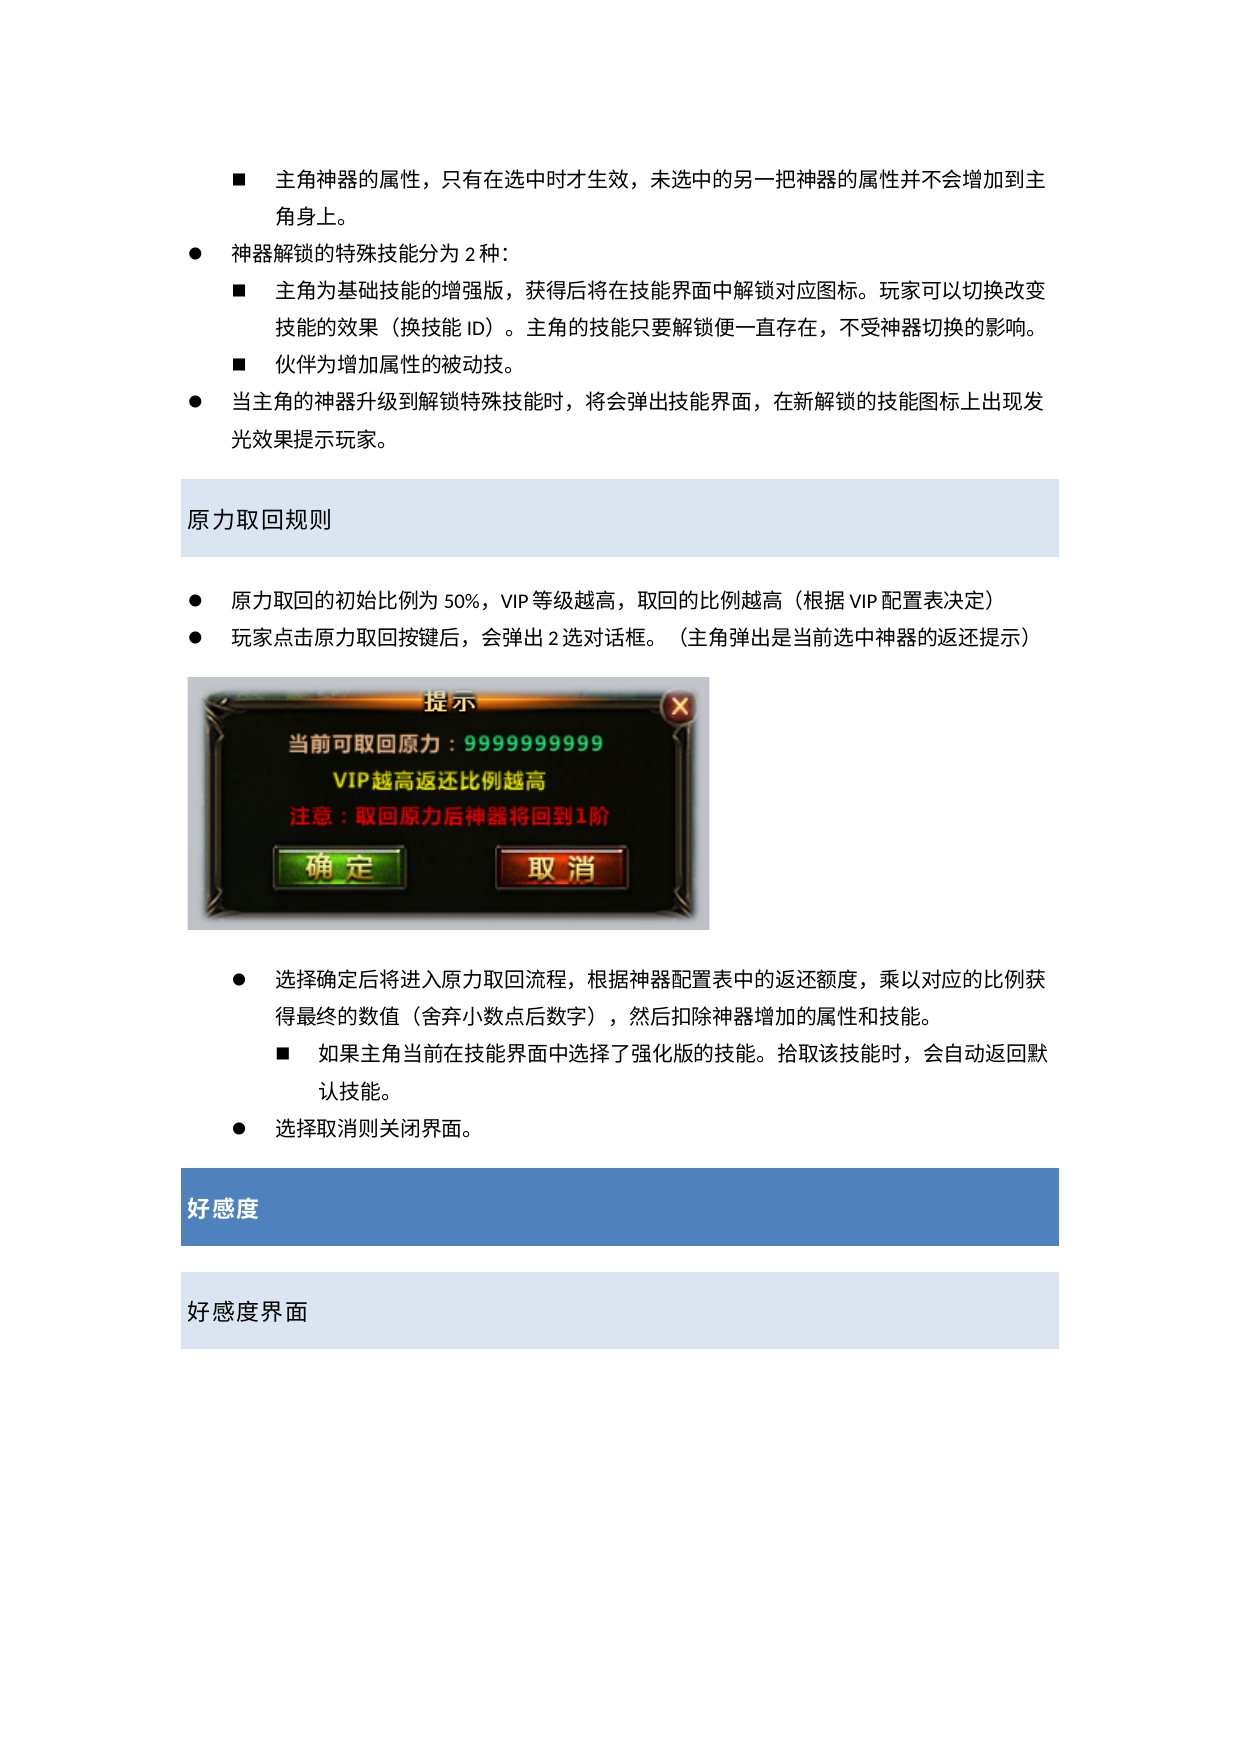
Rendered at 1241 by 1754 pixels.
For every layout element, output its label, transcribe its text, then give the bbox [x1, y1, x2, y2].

list 如果主角当前在技能界面中选择了强化版的技能。拾取该技能时，会自动返回默认技能。 [275, 1036, 1053, 1106]
list 原力取回的初始比例为50%，VIP等级越高，取回的比例越高（根据VIP配置表决定） [187, 583, 1053, 615]
list 选择确定后将进入原力取回流程，根据神器配置表中的返还额度，乘以对应的比例获得最终的数值（舍弃小数点后数字），然后扣除神器增加的属性和技能。 [231, 962, 1053, 1032]
subtitle 好感度 [188, 1175, 1053, 1240]
list 当主角的神器升级到解锁特殊技能时，将会弹出技能界面，在新解锁的技能图标上出现发光效果提示玩家。 [187, 384, 1053, 454]
subtitle 好感度界面 [188, 1278, 1053, 1343]
list 主角为基础技能的增强版，获得后将在技能界面中解锁对应图标。玩家可以切换改变技能的效果（换技能ID）。主角的技能只要解锁便一直存在，不受神器切换的影响。 [231, 273, 1053, 343]
subtitle 原力取回规则 [188, 486, 1053, 551]
picture [187, 677, 710, 930]
list 主角神器的属性，只有在选中时才生效，未选中的另一把神器的属性并不会增加到主角身上。 [231, 162, 1053, 232]
list 神器解锁的特殊技能分为2种： [187, 236, 1053, 269]
list 玩家点击原力取回按键后，会弹出2选对话框。（主角弹出是当前选中神器的返还提示） [187, 620, 1053, 652]
list 伙伴为增加属性的被动技。 [231, 347, 1053, 380]
list 选择取消则关闭界面。 [231, 1111, 1053, 1143]
